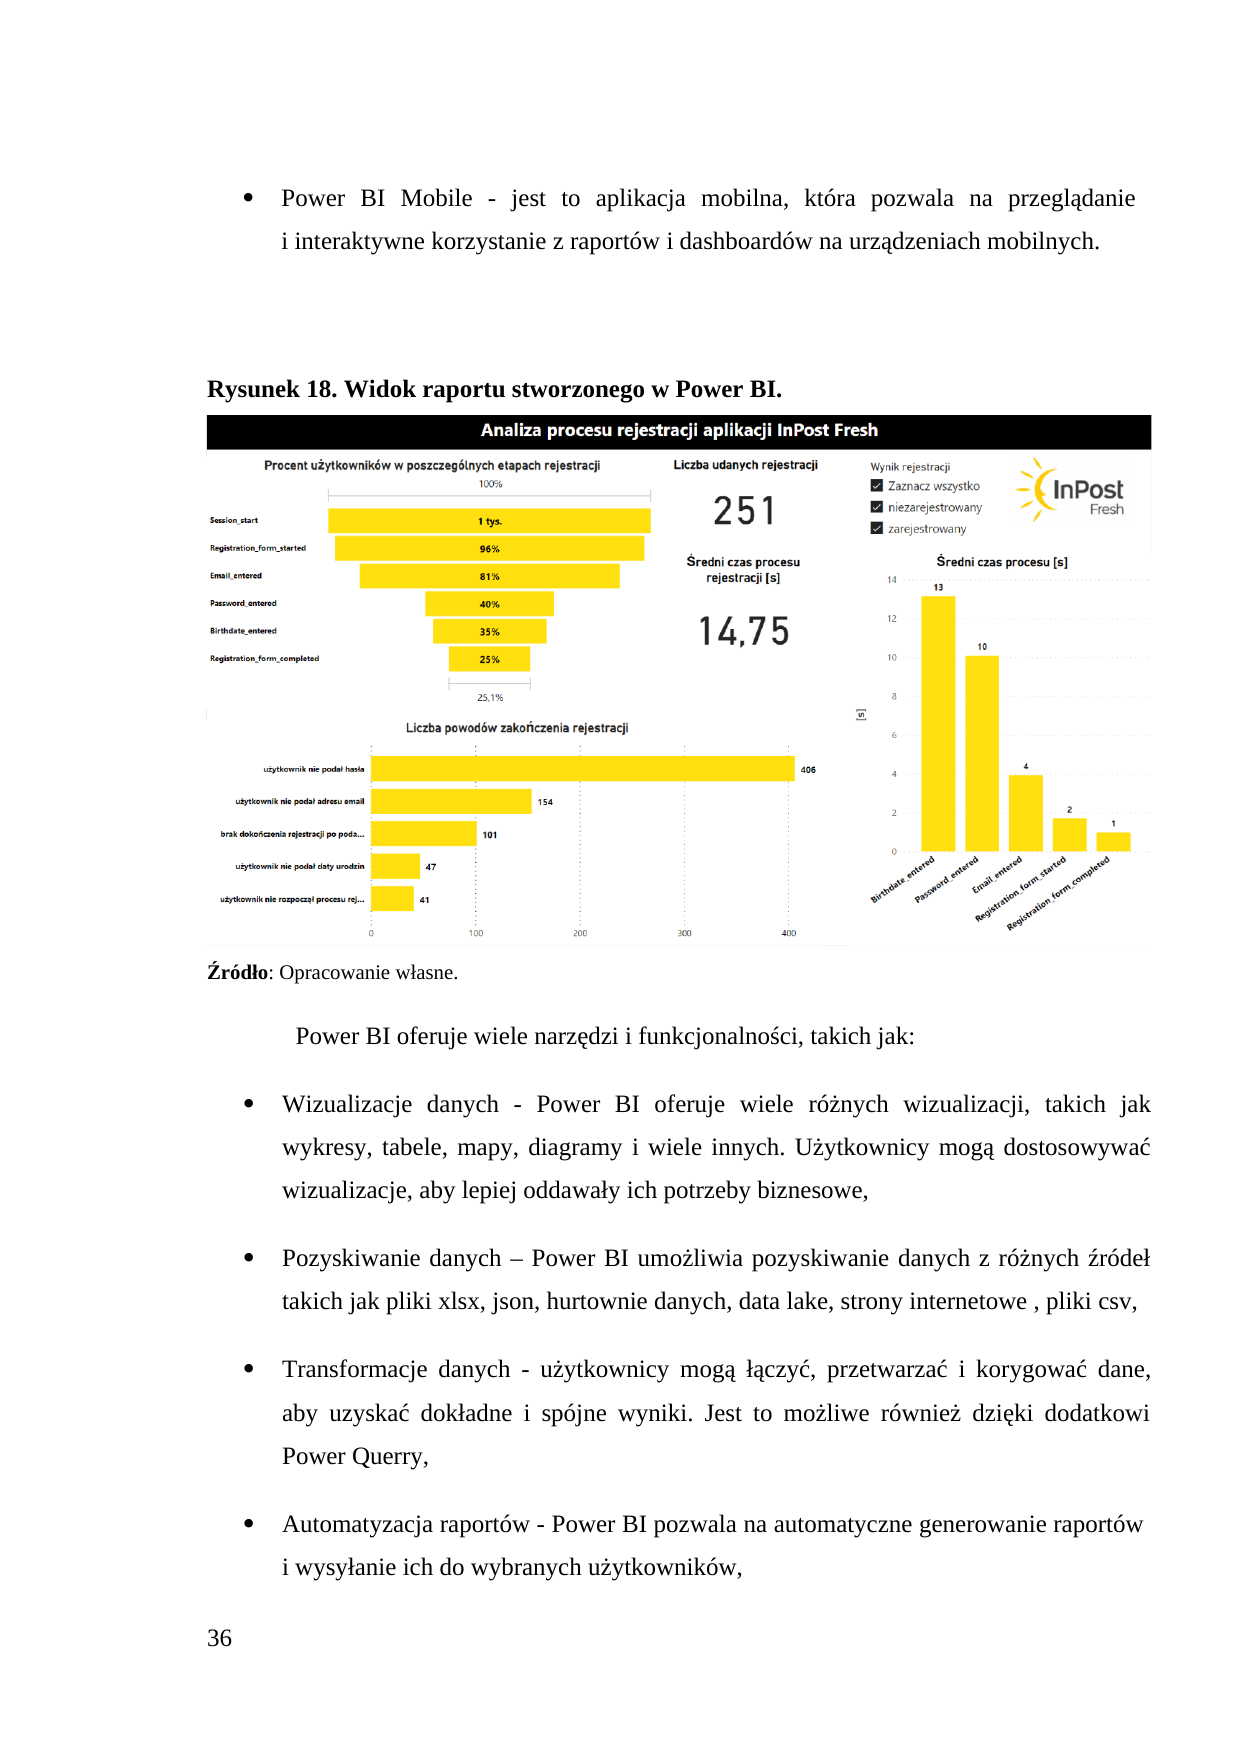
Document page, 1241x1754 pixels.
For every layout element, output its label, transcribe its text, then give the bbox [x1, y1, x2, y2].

list Wizualizacje danych - Power BI oferuje wiele różnych wizualizacji, takich jak wykresy, tabele, mapy, diagramy i wiele innych. Użytkownicy mogą dostosowywać wizualizacje, aby lepiej oddawały ich potrzeby biznesowe, [244, 1089, 1152, 1204]
picture [206, 415, 1152, 946]
list Power BI Mobile - jest to aplikacja mobilna, która pozwala na przeglądanie i interaktywne korzystanie z raportów i dashboardów na urządzeniach mobilnych. [244, 183, 1152, 255]
text Rysunek 18. Widok raportu stworzonego w Power BI. [207, 374, 1152, 402]
text Power BI oferuje wiele narzędzi i funkcjonalności, takich jak: [207, 1021, 1152, 1049]
list Transformacje danych - użytkownicy mogą łączyć, przetwarzać i korygować dane, aby uzyskać dokładne i spójne wyniki. Jest to możliwe również dzięki dodatkowi Power Querry, [244, 1354, 1152, 1469]
list Pozyskiwanie danych – Power BI umożliwia pozyskiwanie danych z różnych źródeł takich jak pliki xlsx, json, hurtownie danych, data lake, strony internetowe , pliki csv, [244, 1243, 1152, 1315]
list Automatyzacja raportów - Power BI pozwala na automatyczne generowanie raportów i wysyłanie ich do wybranych użytkowników, [244, 1509, 1152, 1581]
text Źródło: Opracowanie własne. [207, 960, 1152, 984]
